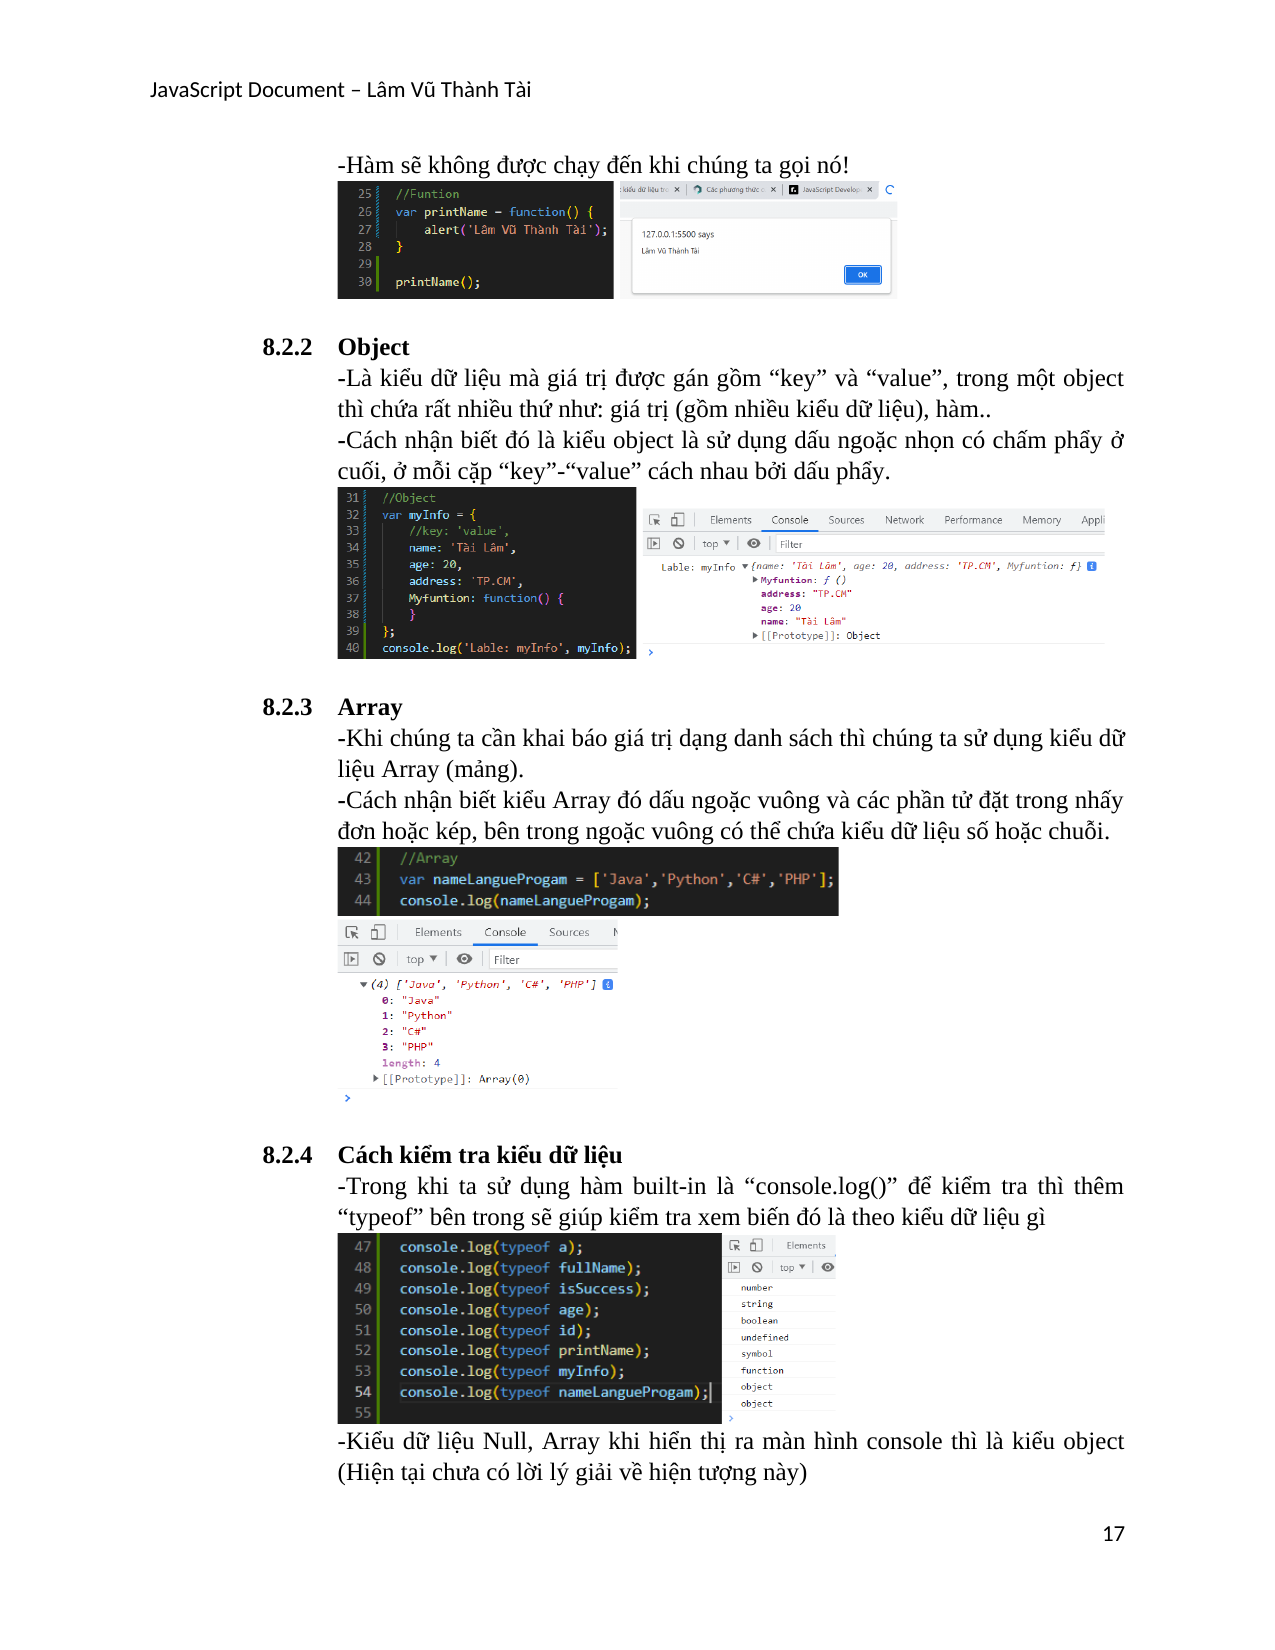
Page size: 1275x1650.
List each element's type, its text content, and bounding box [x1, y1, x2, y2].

list -Trong khi ta sử dụng hàm built-in là “console.log()” để kiểm tra thì thêm “typeof” bên trong sẽ giúp kiểm tra xem biến đó là theo kiểu dữ liệu gì [337, 1171, 1125, 1231]
list -Kiểu dữ liệu Null, Array khi hiển thị ra màn hình console thì là kiểu object (Hiện tại chưa có lời lý giải về hiện tượng này) [337, 1426, 1125, 1486]
list -Cách nhận biết kiểu Array đó dấu ngoặc vuông và các phần tử đặt trong nhấy đơn hoặc kép, bên trong ngoặc vuông có thể chứa kiểu dữ liệu số hoặc chuỗi. [337, 785, 1125, 845]
list -Cách nhận biết đó là kiểu object là sử dụng dấu ngoặc nhọn có chấm phẩy ở cuối, ở mỗi cặp “key”-“value” cách nhau bởi dấu phẩy. [337, 425, 1125, 485]
list Array [262, 692, 1125, 721]
list -Hàm sẽ không được chạy đến khi chúng ta gọi nó! [337, 150, 1125, 179]
picture [642, 505, 1105, 659]
list Cách kiểm tra kiểu dữ liệu [262, 1140, 1125, 1169]
picture [337, 1233, 836, 1424]
picture [337, 847, 839, 916]
picture [337, 181, 614, 299]
picture [337, 487, 637, 659]
list -Là kiểu dữ liệu mà giá trị được gán gồm “key” và “value”, trong một object thì chứa rất nhiều thứ như: giá trị (gồm nhiều kiểu dữ liệu), hàm.. [337, 363, 1125, 423]
list -Khi chúng ta cần khai báo giá trị dạng danh sách thì chúng ta sử dụng kiểu dữ liệu Array (mảng). [337, 723, 1125, 783]
list Object [262, 332, 1125, 361]
picture [337, 917, 618, 1107]
picture [620, 181, 898, 299]
